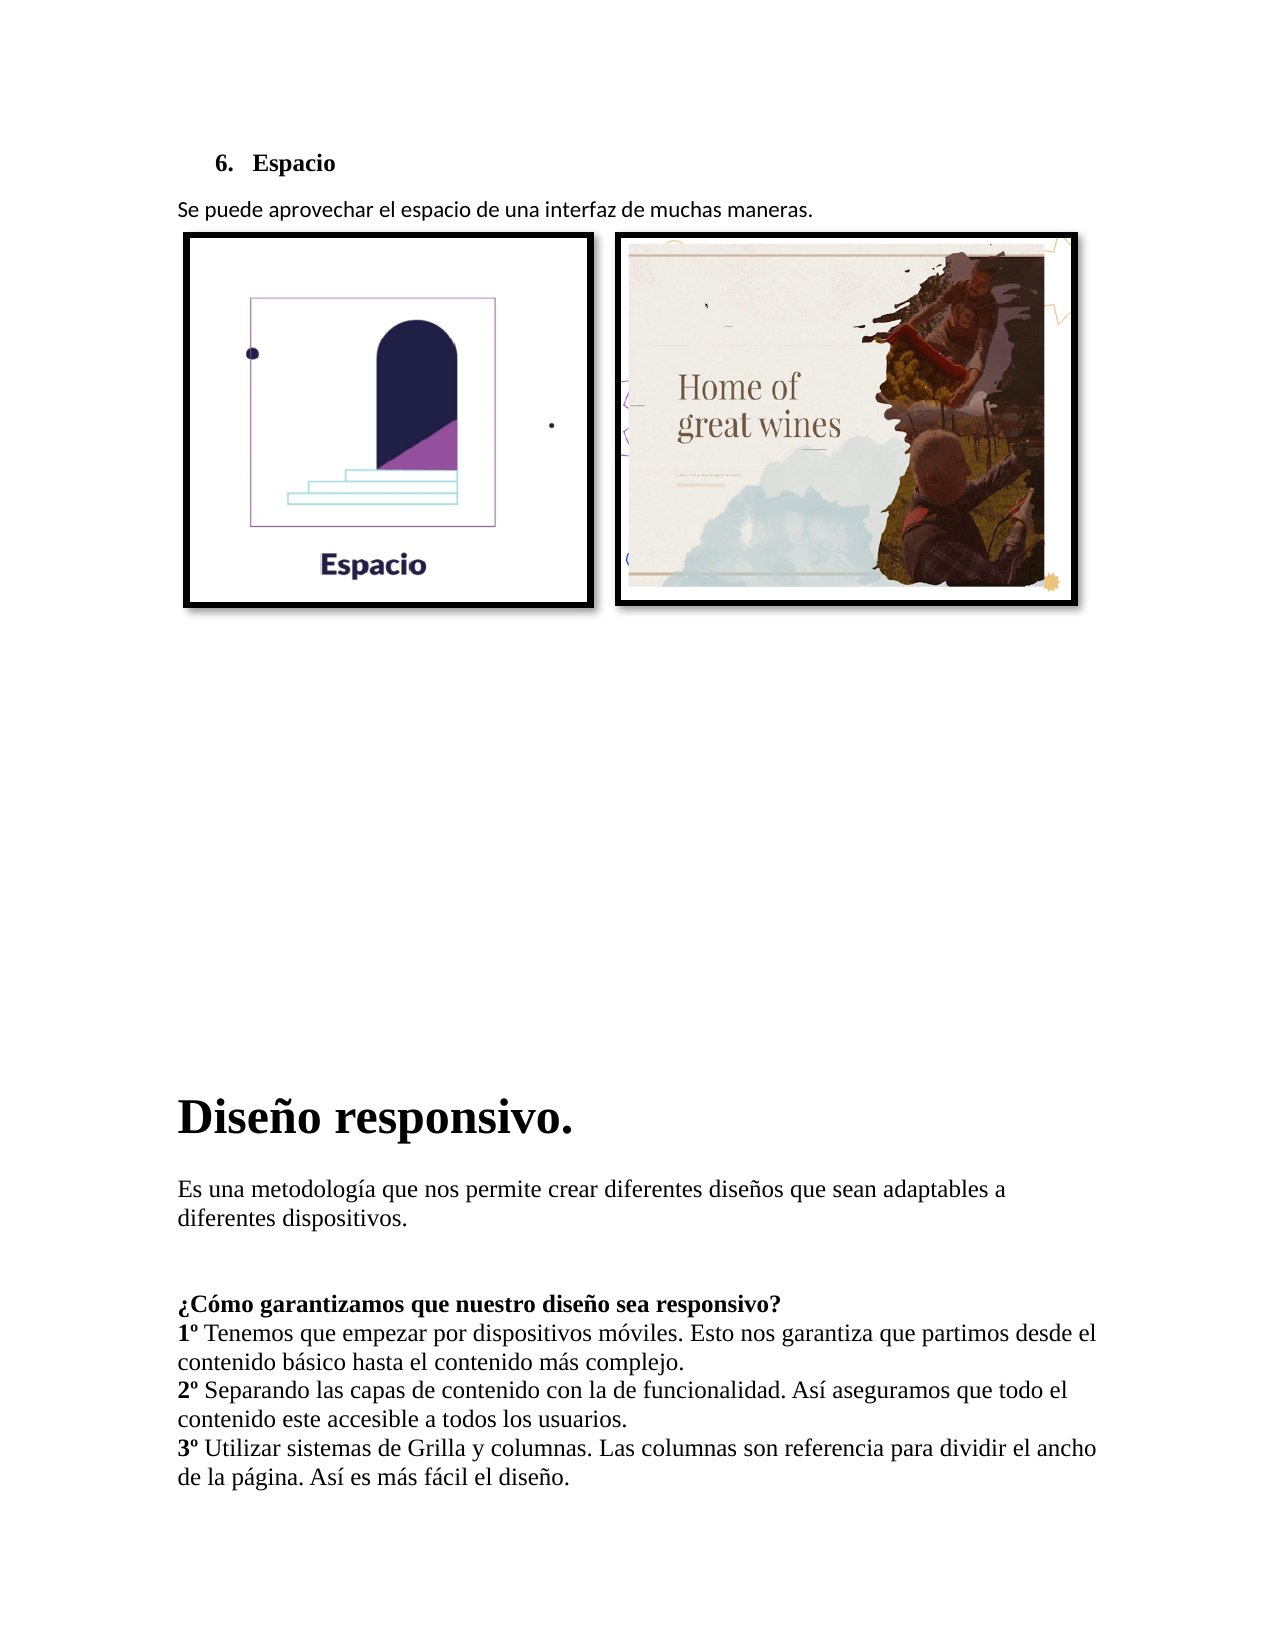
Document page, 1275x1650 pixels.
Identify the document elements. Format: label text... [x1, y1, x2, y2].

subtitle ¿Cómo garantizamos que nuestro diseño sea responsivo? 1º Tenemos que empezar por dispositivos móviles. Esto nos garantiza que partimos desde el contenido básico hasta el contenido más complejo. 2º Separando las capas de contenido con la de funcionalidad. Así aseguramos que todo el contenido este accesible a todos los usuarios. 3º Utilizar sistemas de Grilla y columnas. Las columnas son referencia para dividir el ancho de la página. Así es más fácil el diseño. [177, 1261, 1098, 1491]
subtitle Es una metodología que nos permite crear diferentes diseños que sean adaptables a diferentes dispositivos. [177, 1174, 1098, 1231]
picture [190, 238, 587, 602]
picture [621, 238, 1071, 600]
list Espacio [215, 148, 1098, 176]
subtitle Diseño responsivo. [177, 1087, 1098, 1145]
